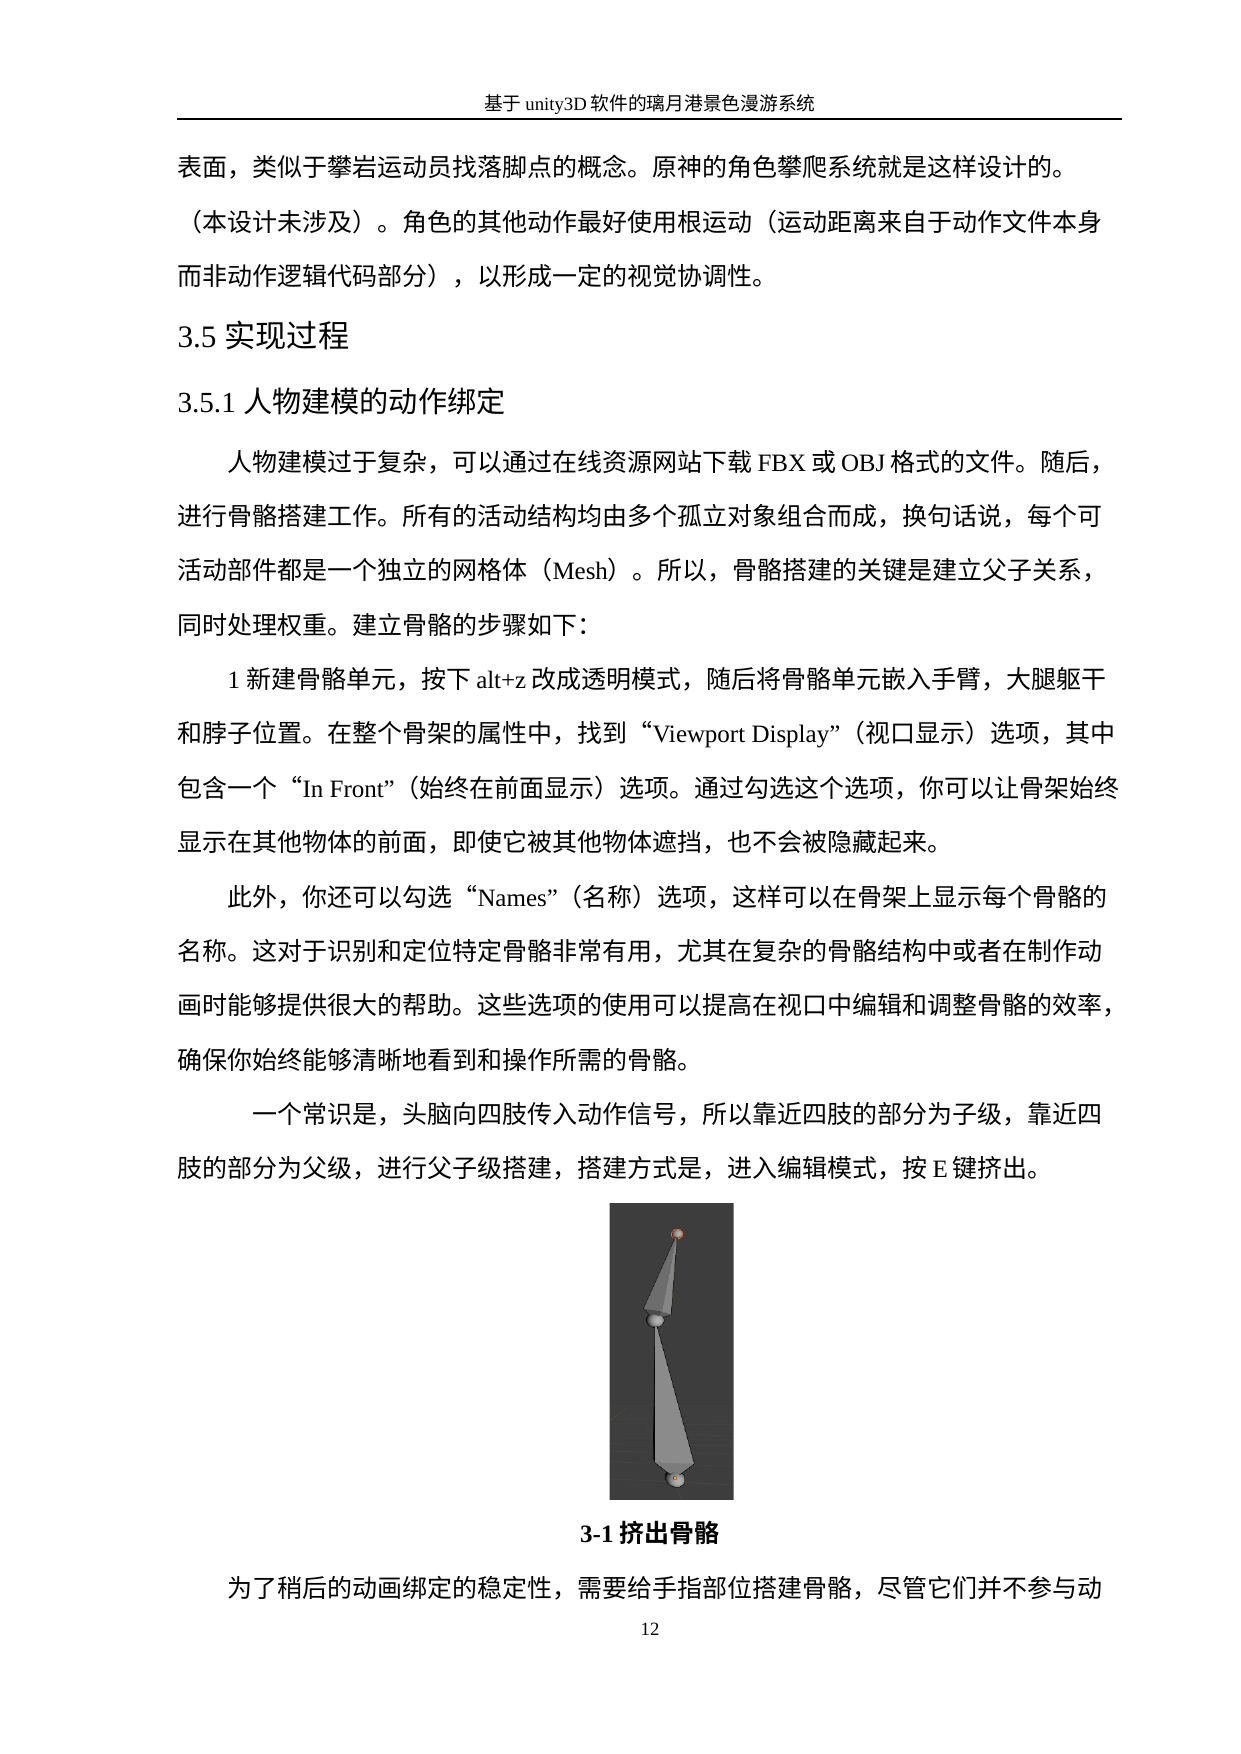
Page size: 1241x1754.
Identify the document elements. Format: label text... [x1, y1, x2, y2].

picture [609, 1203, 734, 1500]
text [177, 148, 1122, 293]
subtitle 人物建模的动作绑定 [177, 379, 1122, 421]
text 1 新建骨骼单元，按下alt+z改成透明模式，随后将骨骼单元嵌入手臂，大腿躯干和脖子位置。在整个骨架的属性中，找到“Viewport Display”（视口显示）选项，其中包含一个“In Front”（始终在前面显示）选项。通过勾选这个选项，你可以让骨架始终显示在其他物体的前面，即使它被其他物体遮挡，也不会被隐藏起来。 [177, 659, 1122, 859]
subtitle 挤出骨骼 [177, 1514, 1122, 1550]
text 一个常识是，头脑向四肢传入动作信号，所以靠近四肢的部分为子级，靠近四肢的部分为父级，进行父子级搭建，搭建方式是，进入编辑模式，按E键挤出。 [177, 1094, 1122, 1185]
subtitle 实现过程 [177, 311, 1122, 356]
text 此外，你还可以勾选“Names”（名称）选项，这样可以在骨架上显示每个骨骼的名称。这对于识别和定位特定骨骼非常有用，尤其在复杂的骨骼结构中或者在制作动画时能够提供很大的帮助。这些选项的使用可以提高在视口中编辑和调整骨骼的效率，确保你始终能够清晰地看到和操作所需的骨骼。 [177, 877, 1122, 1076]
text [177, 1568, 1122, 1604]
text 人物建模过于复杂，可以通过在线资源网站下载FBX或OBJ格式的文件。随后，进行骨骼搭建工作。所有的活动结构均由多个孤立对象组合而成，换句话说，每个可活动部件都是一个独立的网格体（Mesh）。所以，骨骼搭建的关键是建立父子关系，同时处理权重。建立骨骼的步骤如下： [177, 442, 1122, 641]
